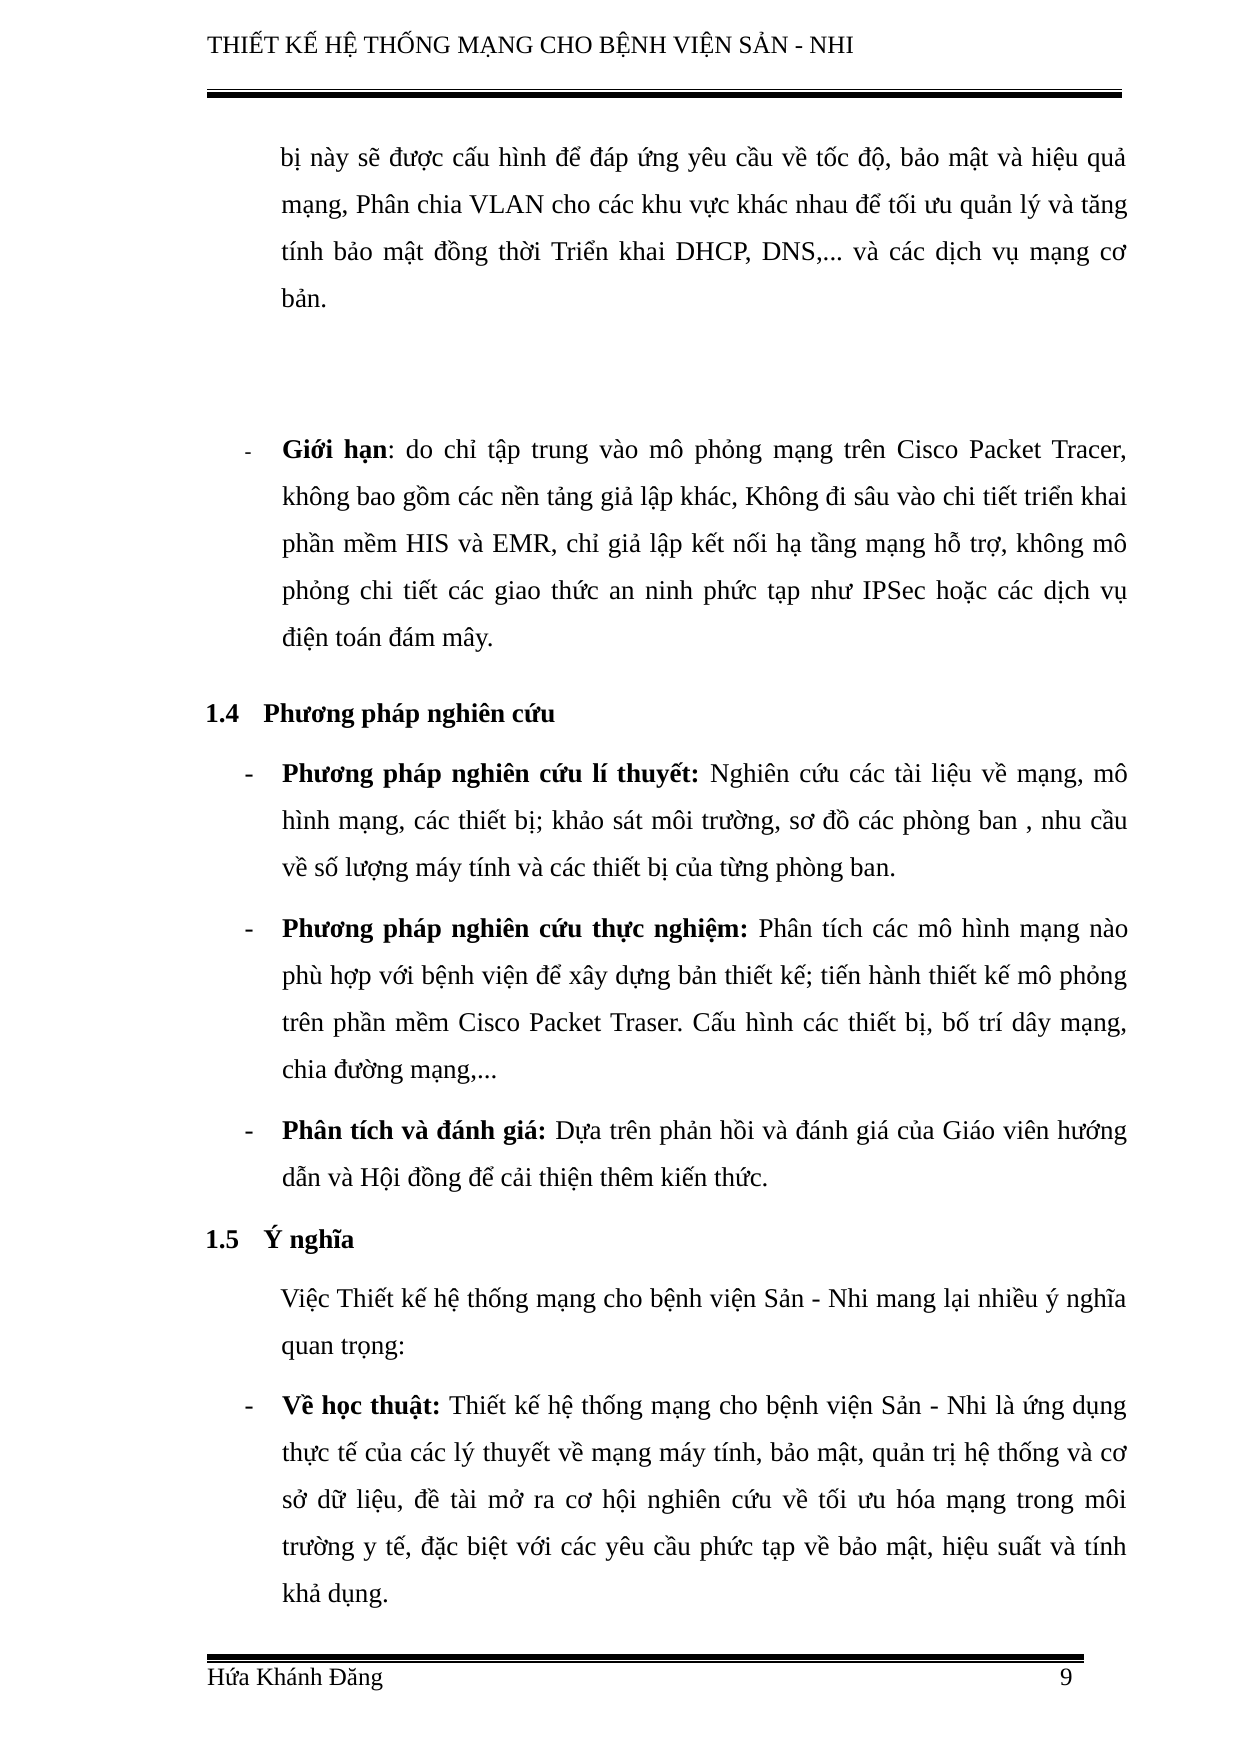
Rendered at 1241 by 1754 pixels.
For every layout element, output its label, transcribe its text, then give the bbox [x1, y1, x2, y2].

list Phân tích và đánh giá: Dựa trên phản hồi và đánh giá của Giáo viên hướng dẫn và Hội đồng để cải thiện thêm kiến thức. [244, 1114, 1128, 1193]
subtitle 1.4 Phương pháp nghiên cứu [205, 697, 1128, 728]
text bị này sẽ được cấu hình để đáp ứng yêu cầu về tốc độ, bảo mật và hiệu quả mạng, Phân chia VLAN cho các khu vực khác nhau để tối ưu quản lý và tăng tính bảo mật đồng thời Triển khai DHCP, DNS,... và các dịch vụ mạng cơ bản. [280, 141, 1128, 313]
subtitle 1.5 Ý nghĩa [205, 1223, 1128, 1254]
list Giới hạn: do chỉ tập trung vào mô phỏng mạng trên Cisco Packet Tracer, không bao gồm các nền tảng giả lập khác, Không đi sâu vào chi tiết triển khai phần mềm HIS và EMR, chỉ giả lập kết nối hạ tầng mạng hỗ trợ, không mô phỏng chi tiết các giao thức an ninh phức tạp như IPSec hoặc các dịch vụ điện toán đám mây. [244, 433, 1128, 652]
text Việc Thiết kế hệ thống mạng cho bệnh viện Sản - Nhi mang lại nhiều ý nghĩa quan trọng: [280, 1282, 1128, 1361]
list Về học thuật: Thiết kế hệ thống mạng cho bệnh viện Sản - Nhi là ứng dụng thực tế của các lý thuyết về mạng máy tính, bảo mật, quản trị hệ thống và cơ sở dữ liệu, đề tài mở ra cơ hội nghiên cứu về tối ưu hóa mạng trong môi trường y tế, đặc biệt với các yêu cầu phức tạp về bảo mật, hiệu suất và tính khả dụng. [244, 1389, 1128, 1608]
list Phương pháp nghiên cứu lí thuyết: Nghiên cứu các tài liệu về mạng, mô hình mạng, các thiết bị; khảo sát môi trường, sơ đồ các phòng ban , nhu cầu về số lượng máy tính và các thiết bị của từng phòng ban. [244, 757, 1128, 882]
list Phương pháp nghiên cứu thực nghiệm: Phân tích các mô hình mạng nào phù hợp với bệnh viện để xây dựng bản thiết kế; tiến hành thiết kế mô phỏng trên phần mềm Cisco Packet Traser. Cấu hình các thiết bị, bố trí dây mạng, chia đường mạng,... [244, 912, 1128, 1084]
